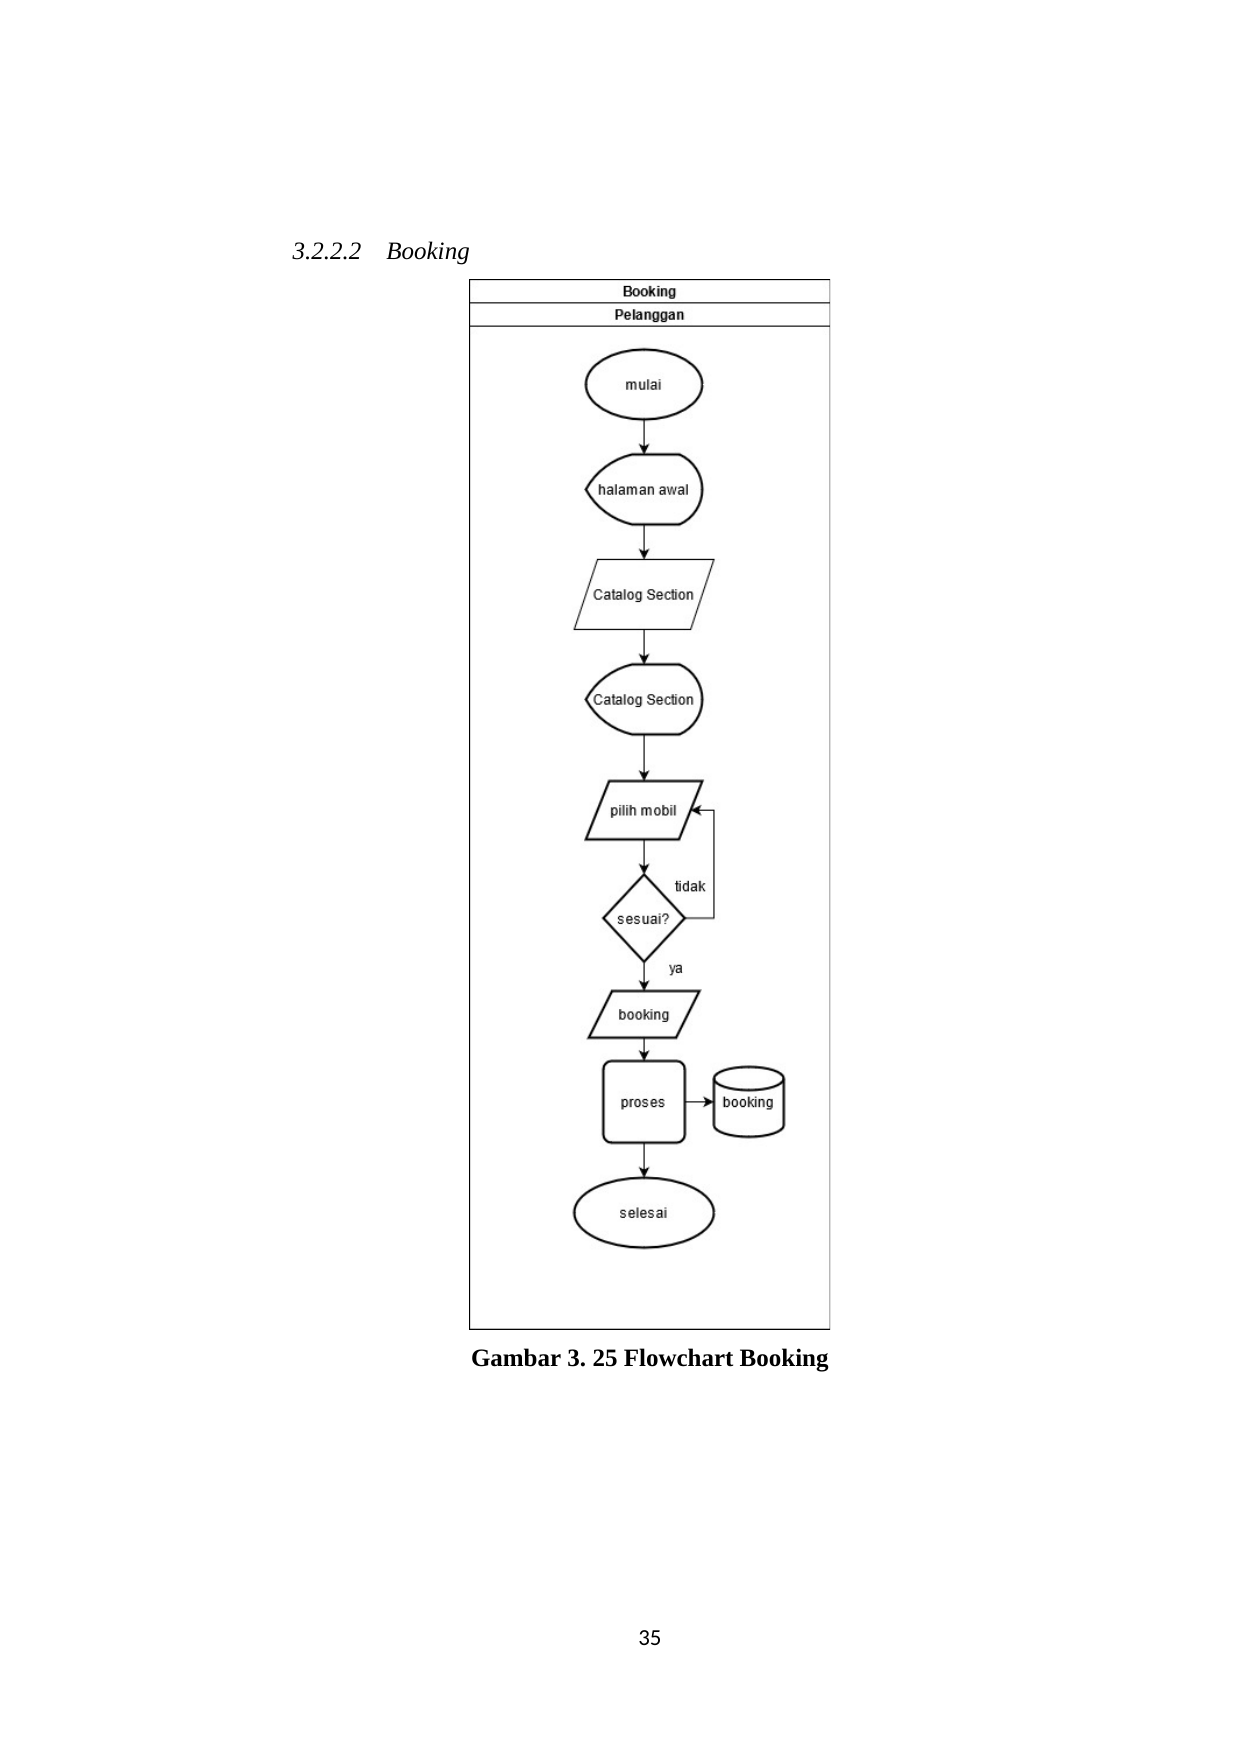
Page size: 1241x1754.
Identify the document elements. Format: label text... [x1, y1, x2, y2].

subtitle Booking [292, 236, 1063, 265]
text Gambar 3. 25 Flowchart Booking [236, 1343, 1063, 1372]
picture [469, 279, 831, 1330]
